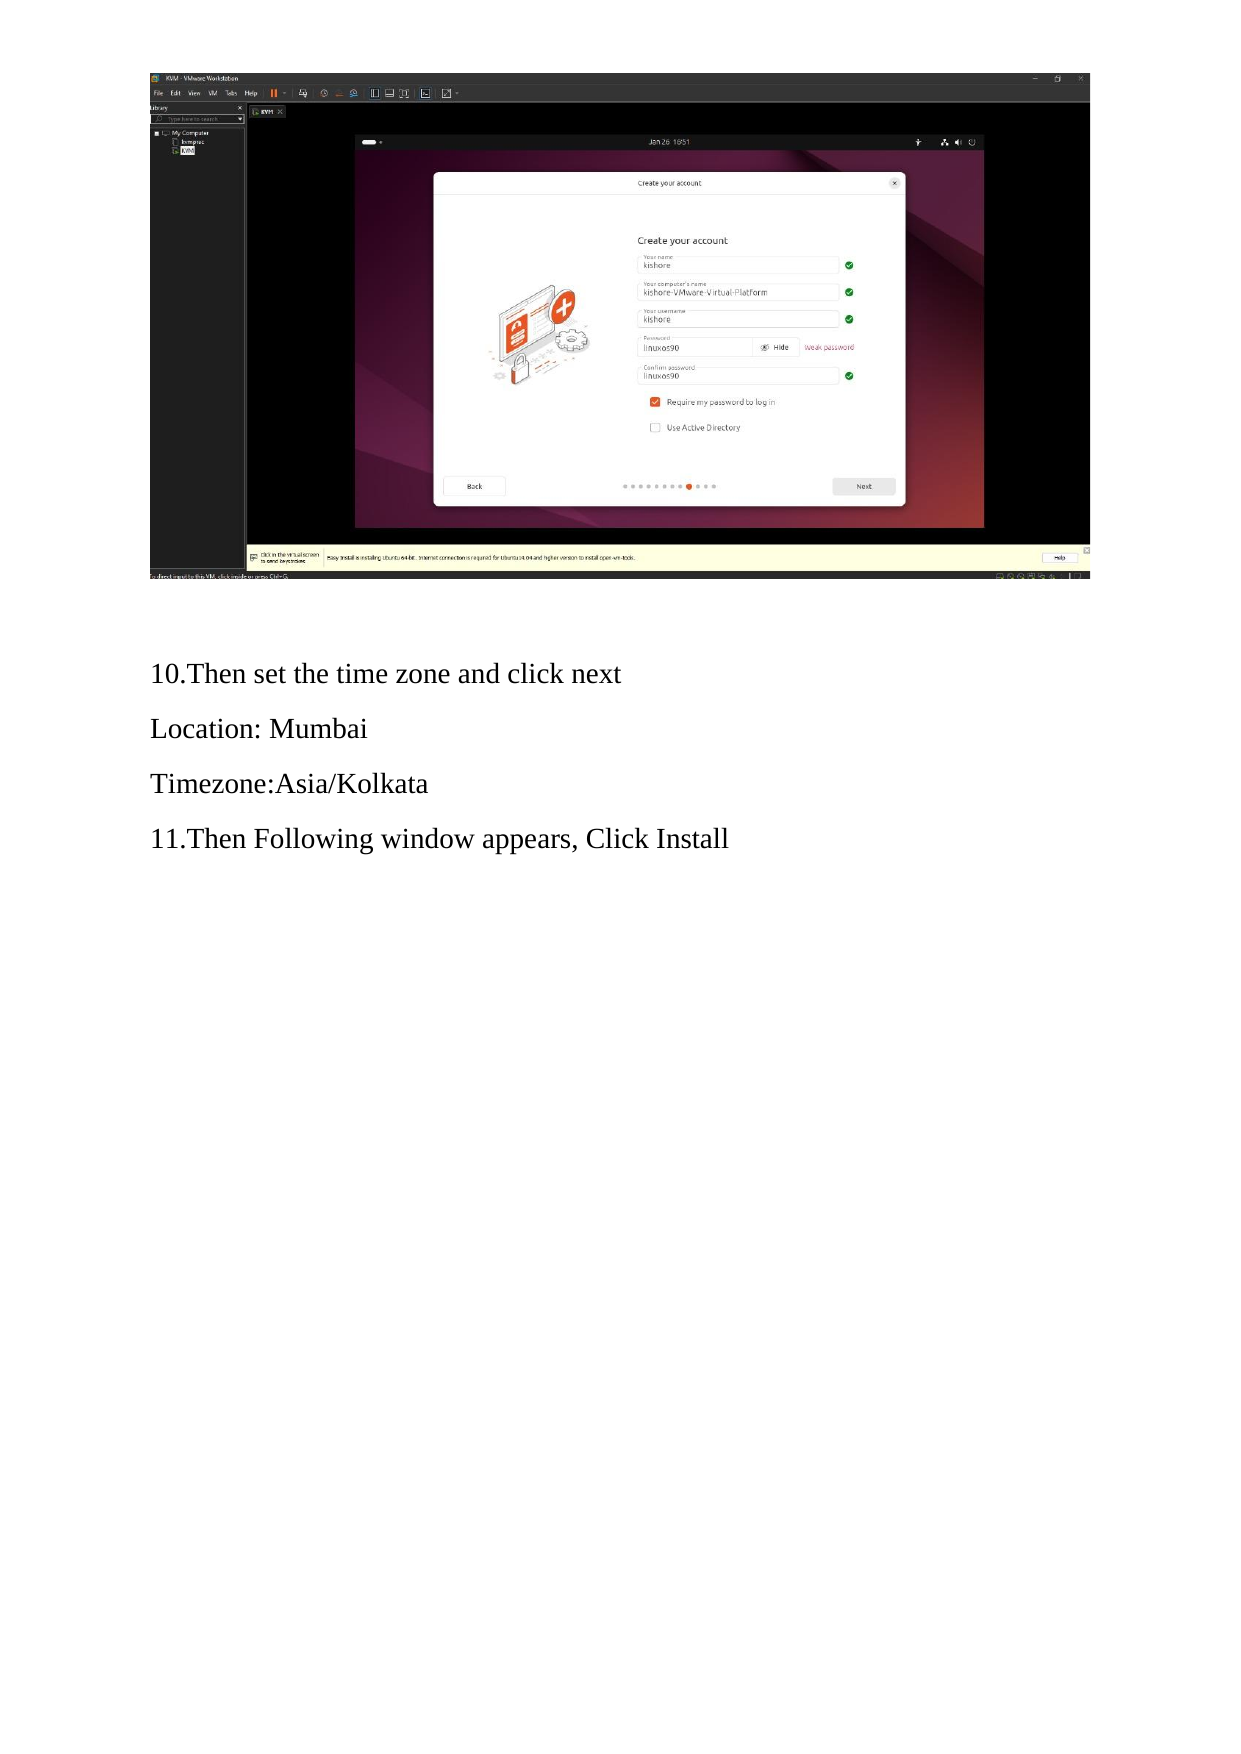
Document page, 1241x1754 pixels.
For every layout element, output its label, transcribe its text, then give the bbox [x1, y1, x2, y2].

picture [150, 73, 1091, 579]
text 10.Then set the time zone and click next [150, 656, 1090, 689]
text 11.Then Following window appears, Click Install [150, 821, 1090, 855]
text Location: Mumbai [150, 711, 1090, 744]
text Timezone:Asia/Kolkata [150, 766, 1090, 800]
